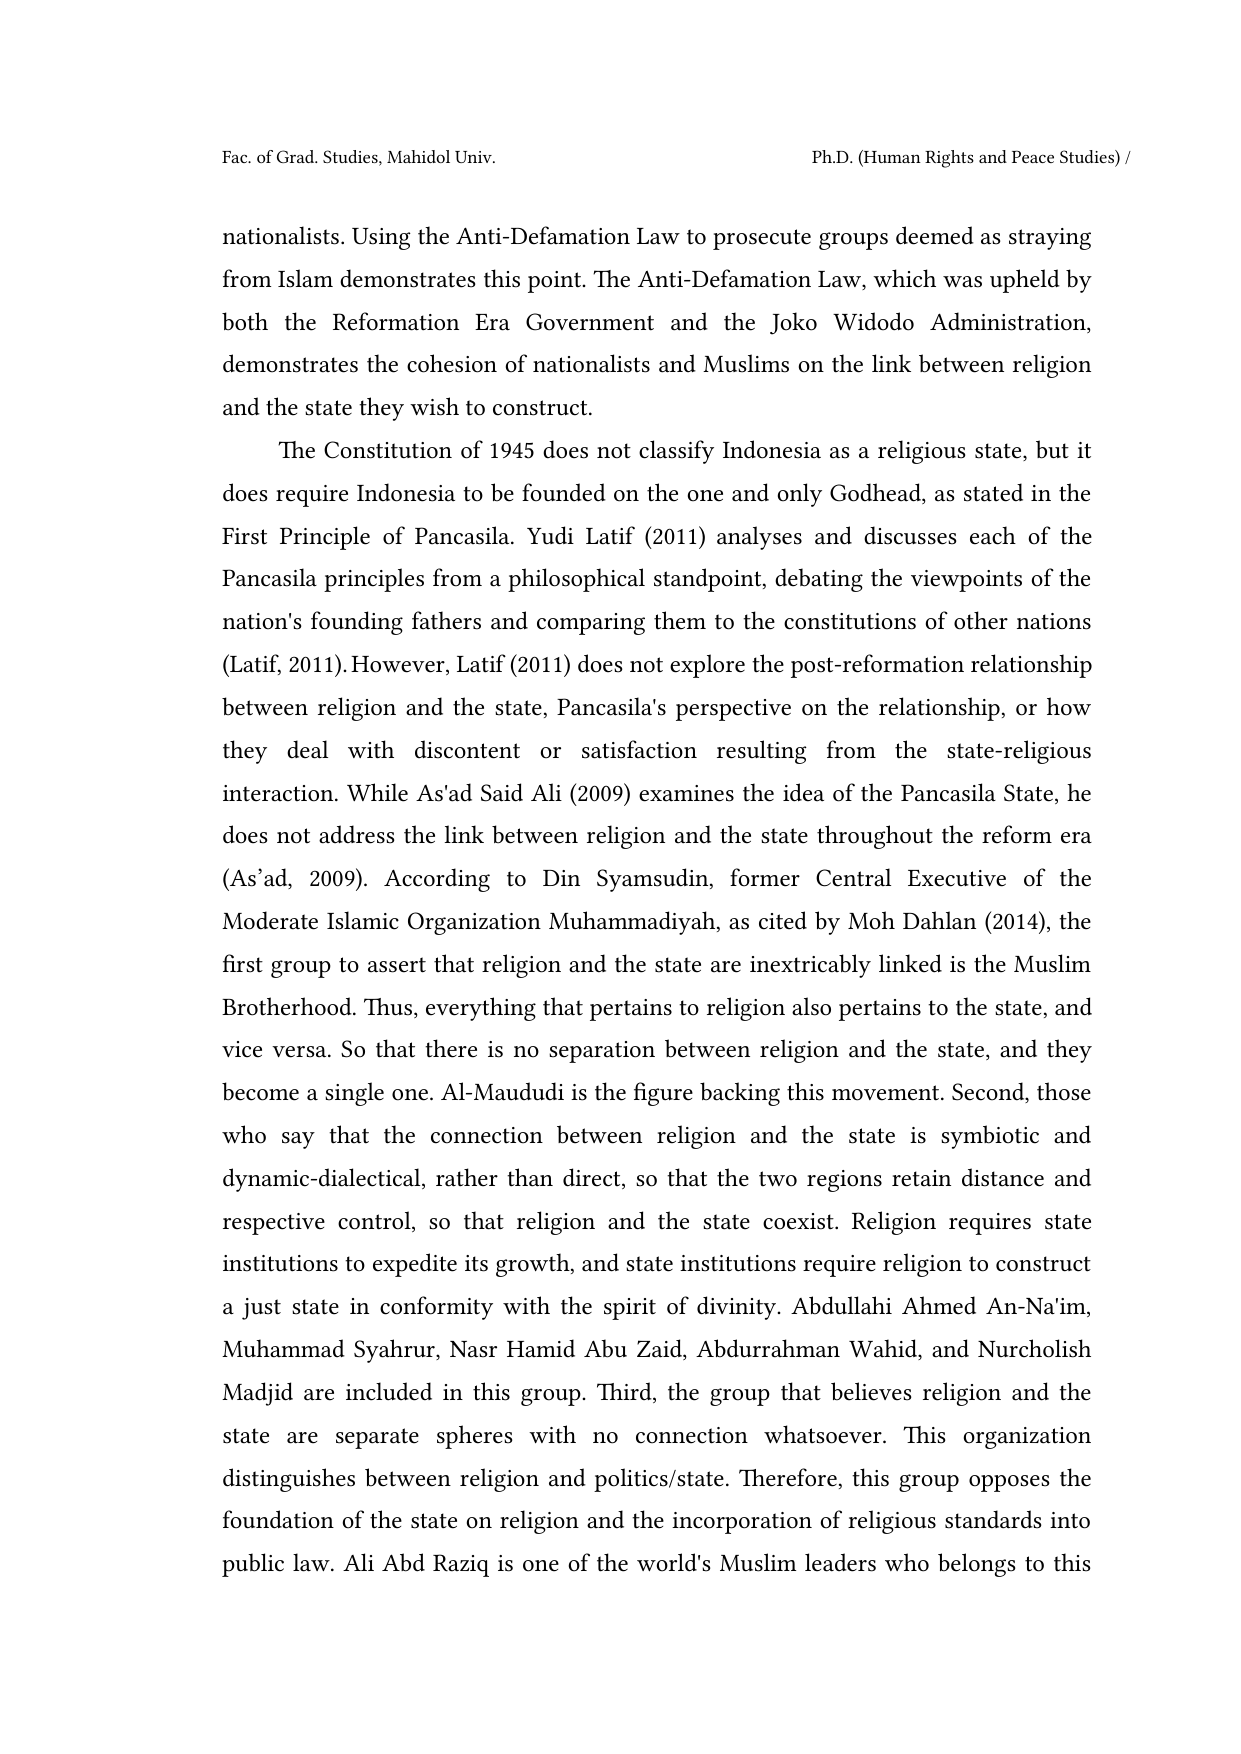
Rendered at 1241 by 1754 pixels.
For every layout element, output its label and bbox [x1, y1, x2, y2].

text [222, 436, 1093, 1578]
text [222, 222, 1093, 422]
